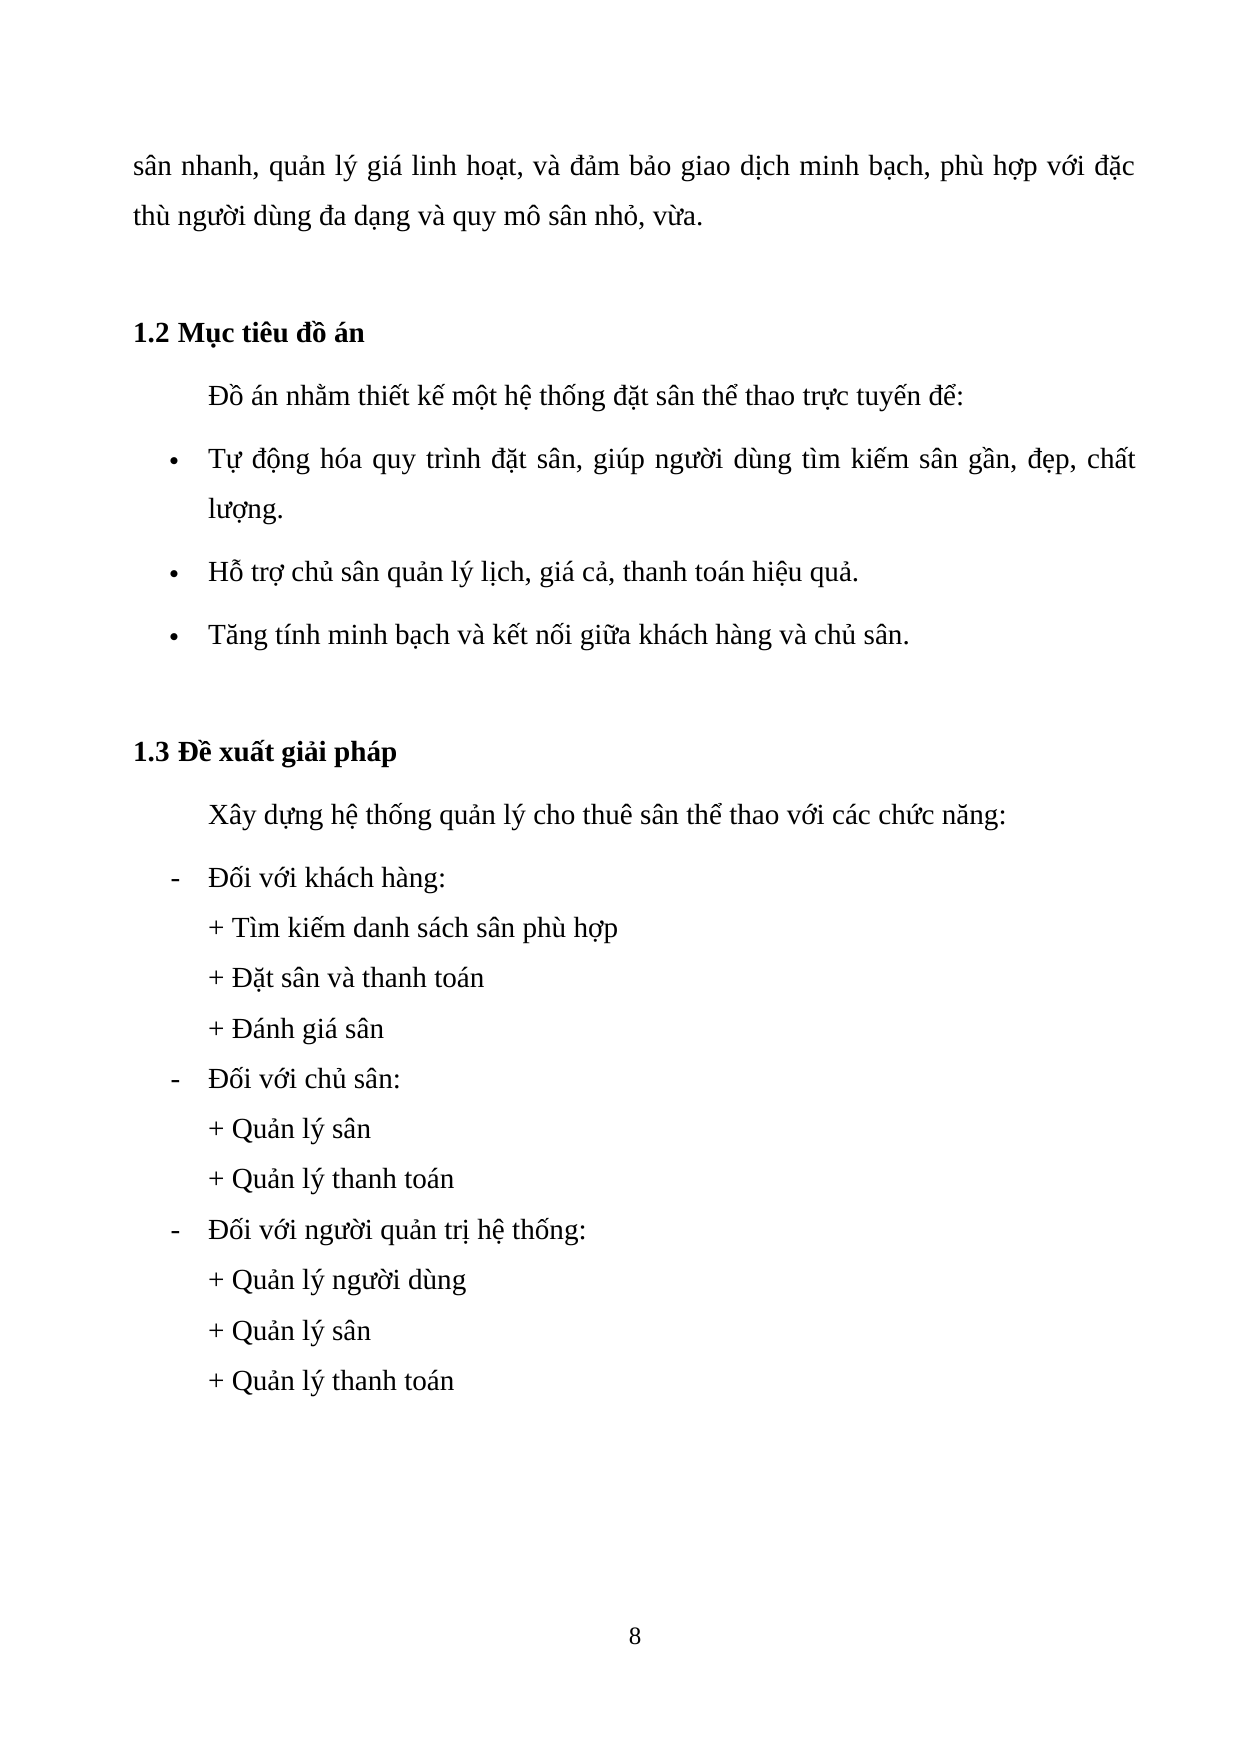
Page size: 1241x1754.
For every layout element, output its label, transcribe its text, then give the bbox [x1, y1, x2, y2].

list Đối với chủ sân: [170, 1061, 1137, 1094]
list Hỗ trợ chủ sân quản lý lịch, giá cả, thanh toán hiệu quả. [170, 554, 1137, 588]
list Tự động hóa quy trình đặt sân, giúp người dùng tìm kiếm sân gần, đẹp, chất lượng. [170, 441, 1137, 525]
text Đồ án nhằm thiết kế một hệ thống đặt sân thể thao trực tuyến để: [133, 378, 1137, 412]
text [133, 148, 1137, 232]
list + Quản lý người dùng [208, 1262, 1137, 1296]
list Đối với người quản trị hệ thống: [170, 1212, 1137, 1246]
list Đối với khách hàng: [170, 860, 1137, 893]
list + Quản lý sân [208, 1111, 1137, 1145]
list + Quản lý sân [208, 1313, 1137, 1346]
text Xây dựng hệ thống quản lý cho thuê sân thể thao với các chức năng: [133, 797, 1137, 831]
list + Quản lý thanh toán [208, 1162, 1137, 1195]
list + Tìm kiếm danh sách sân phù hợp [208, 910, 1137, 944]
subtitle Đề xuất giải pháp [133, 734, 1137, 768]
list Tăng tính minh bạch và kết nối giữa khách hàng và chủ sân. [170, 617, 1137, 650]
list + Đánh giá sân [208, 1011, 1137, 1044]
subtitle Mục tiêu đồ án [133, 315, 1137, 349]
list + Quản lý thanh toán [208, 1363, 1137, 1396]
list + Đặt sân và thanh toán [208, 960, 1137, 994]
